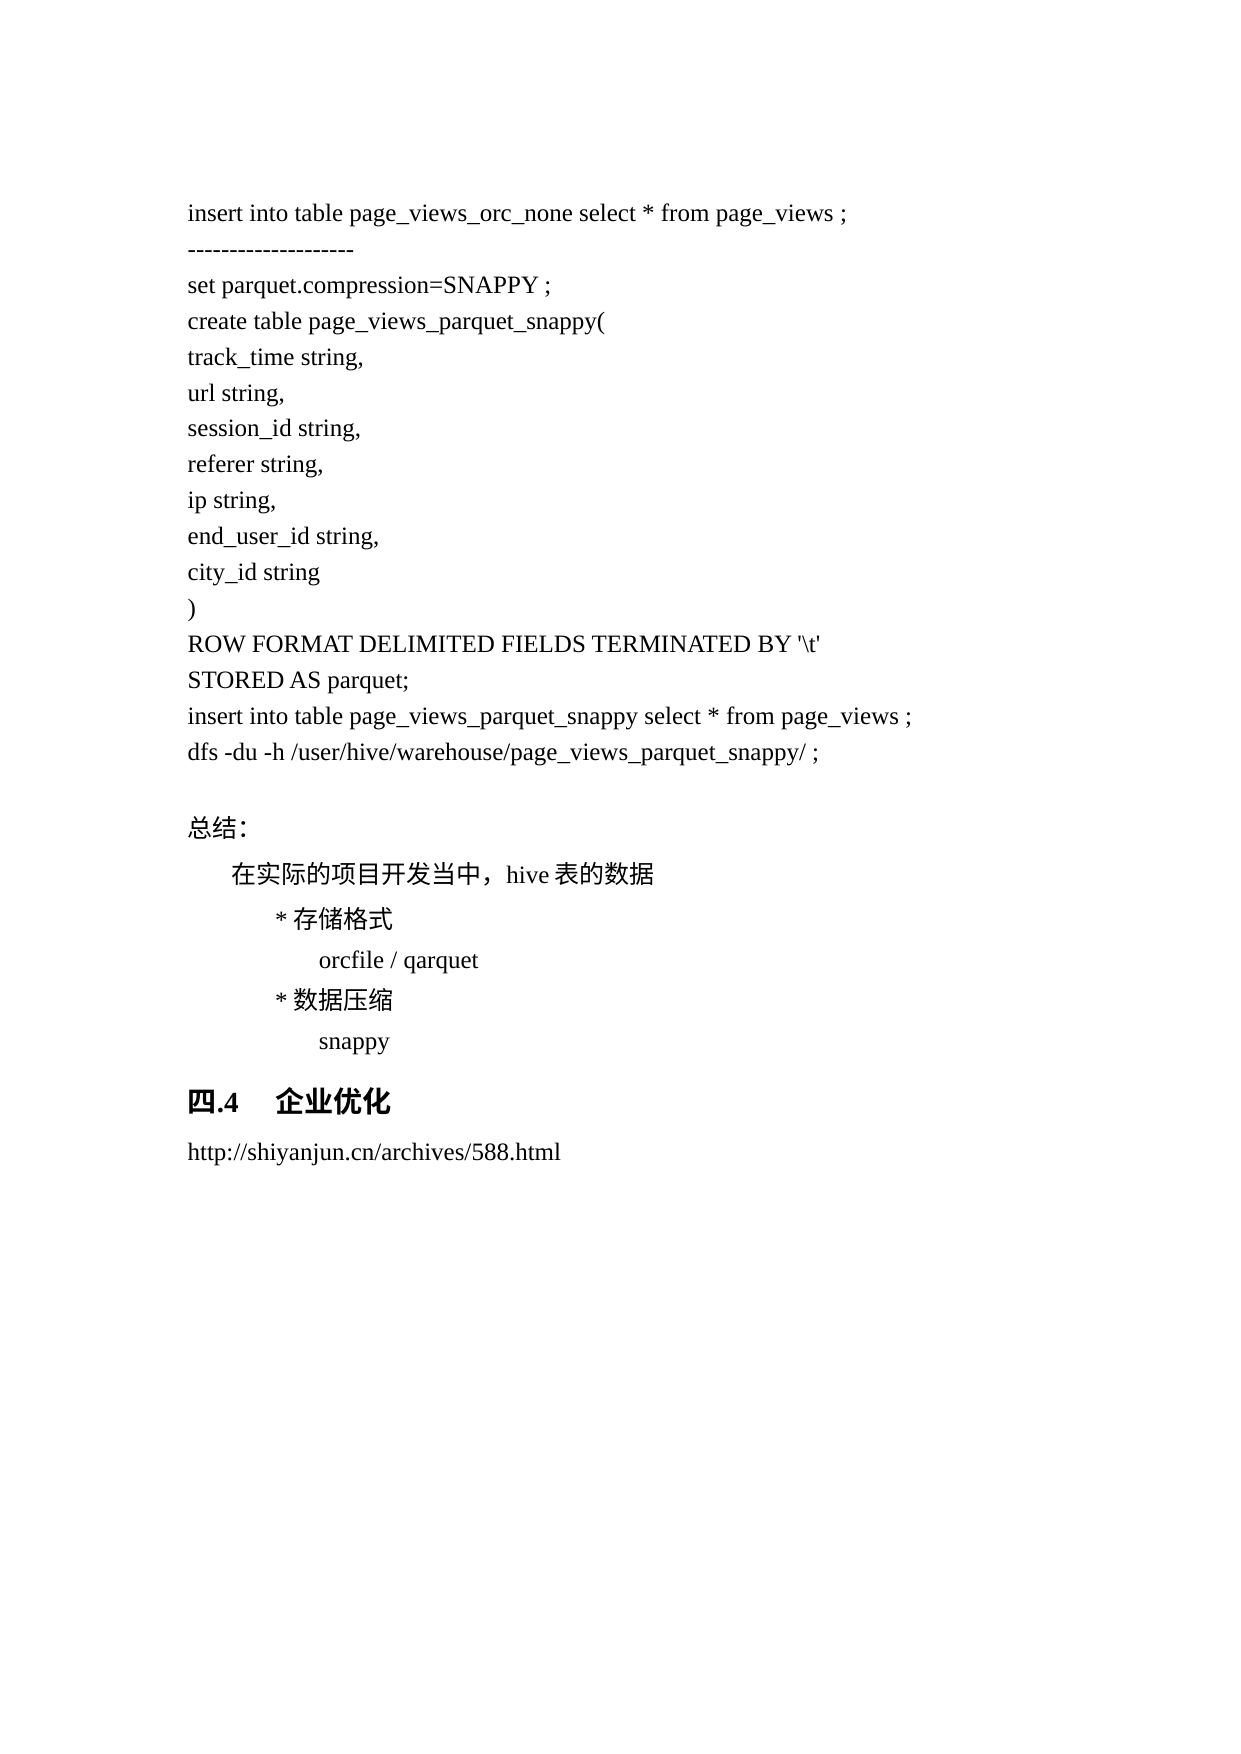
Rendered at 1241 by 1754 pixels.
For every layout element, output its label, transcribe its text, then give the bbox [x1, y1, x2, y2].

text url string, [187, 378, 1053, 406]
text snappy [187, 1026, 1053, 1055]
text ip string, [187, 485, 1053, 514]
text session_id string, [187, 413, 1053, 442]
text 总结： [187, 809, 1053, 845]
text ROW FORMAT DELIMITED FIELDS TERMINATED BY '\t' [187, 629, 1053, 658]
text create table page_views_parquet_snappy( [187, 306, 1053, 334]
text ) [187, 593, 1053, 622]
text end_user_id string, [187, 521, 1053, 550]
text * 存储格式 [187, 899, 1053, 936]
text set parquet.compression=SNAPPY ; [187, 270, 1053, 298]
text http://shiyanjun.cn/archives/588.html [187, 1137, 1053, 1166]
text insert into table page_views_parquet_snappy select * from page_views ; [187, 701, 1053, 730]
text * 数据压缩 [187, 981, 1053, 1017]
text city_id string [187, 557, 1053, 586]
text orcfile / qarquet [187, 945, 1053, 973]
text referer string, [187, 449, 1053, 478]
text 在实际的项目开发当中，hive表的数据 [187, 854, 1053, 890]
text -------------------- [187, 234, 1053, 263]
text insert into table page_views_orc_none select * from page_views ; [187, 198, 1053, 227]
text dfs -du -h /user/hive/warehouse/page_views_parquet_snappy/ ; [187, 737, 1053, 766]
text track_time string, [187, 342, 1053, 370]
subtitle 企业优化 [187, 1078, 1053, 1121]
text STORED AS parquet; [187, 665, 1053, 694]
